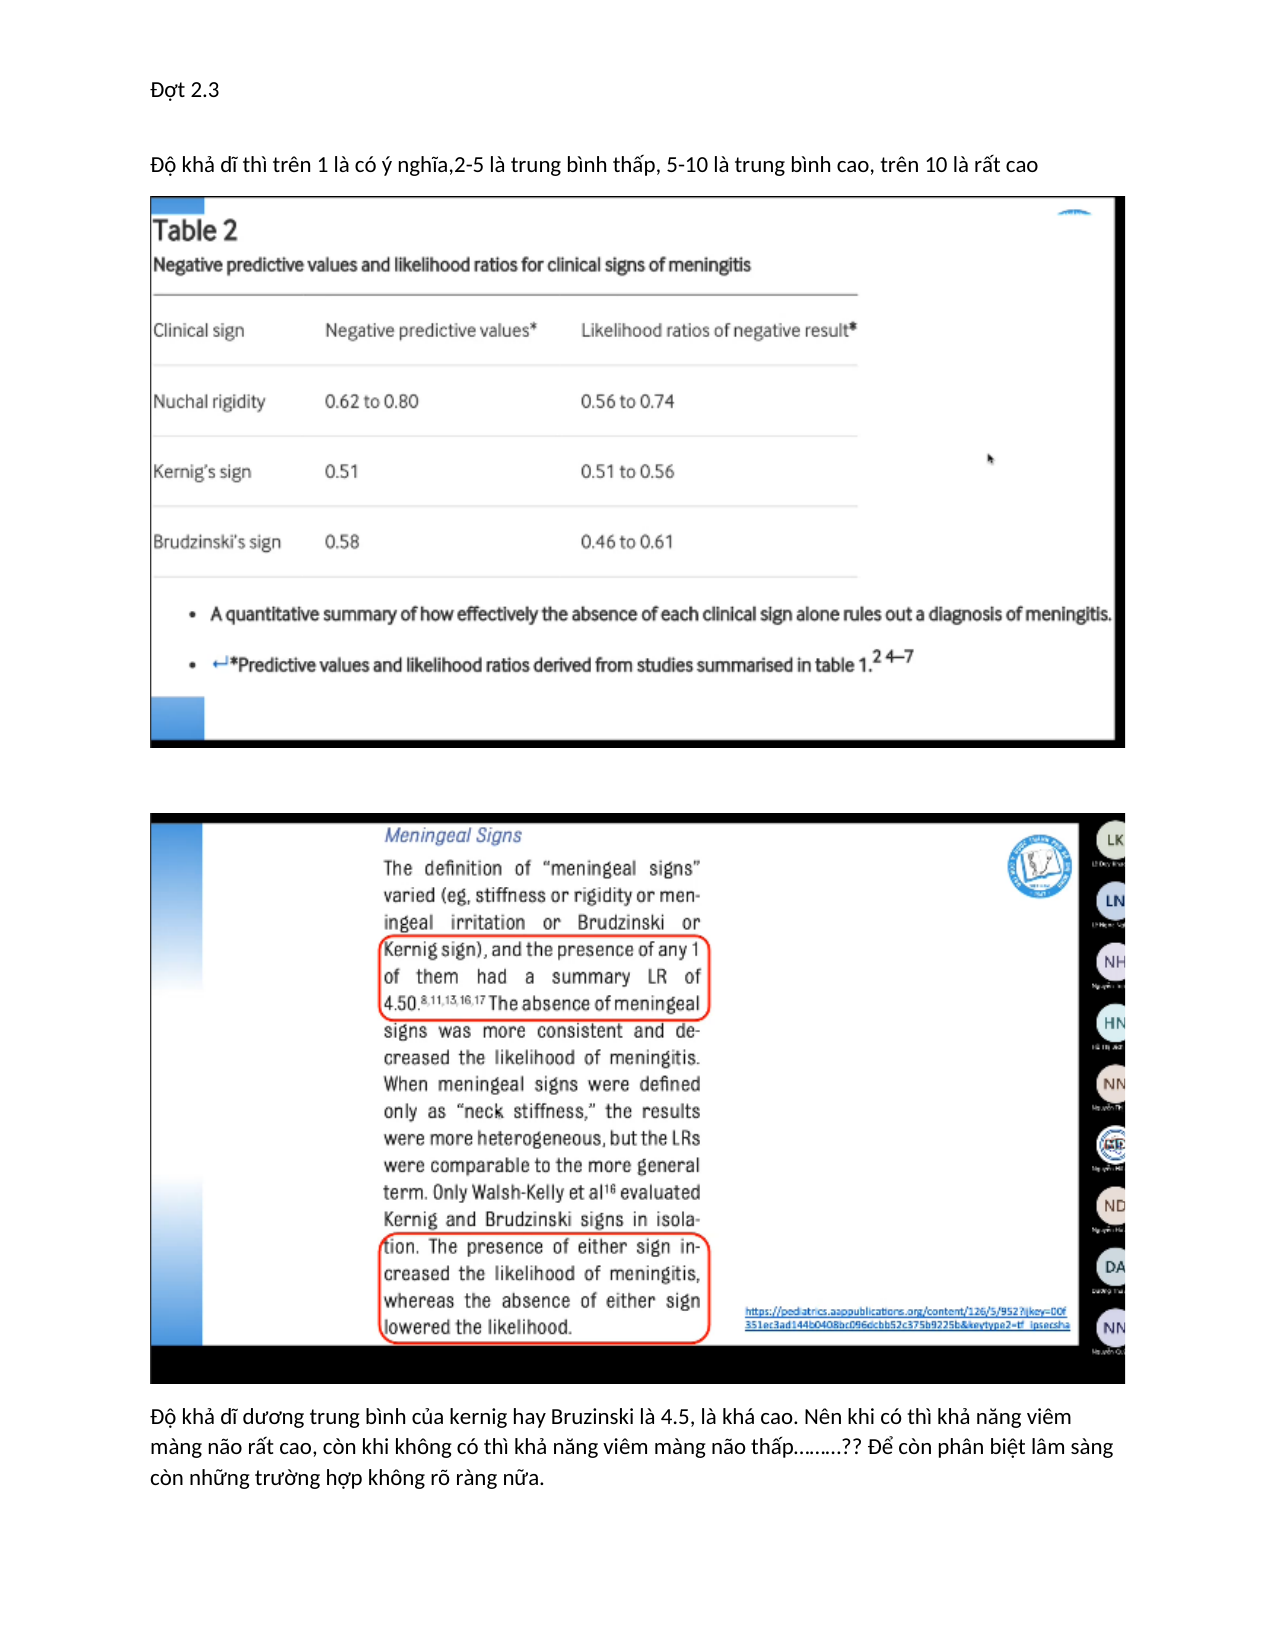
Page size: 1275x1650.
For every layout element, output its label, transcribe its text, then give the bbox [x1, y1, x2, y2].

picture [150, 813, 1125, 1384]
text Độ khả dĩ dương trung bình của kernig hay Bruzinski là 4.5, là khá cao. Nên khi có thì khả năng viêm màng não rất cao, còn khi không có thì khả năng viêm màng não thấp………?? Để còn phân biệt lâm sàng còn những trường hợp không rõ ràng nữa. [150, 1402, 1125, 1491]
text Độ khả dĩ thì trên 1 là có ý nghĩa,2-5 là trung bình thấp, 5-10 là trung bình cao, trên 10 là rất cao [150, 150, 1125, 178]
picture [150, 196, 1125, 748]
